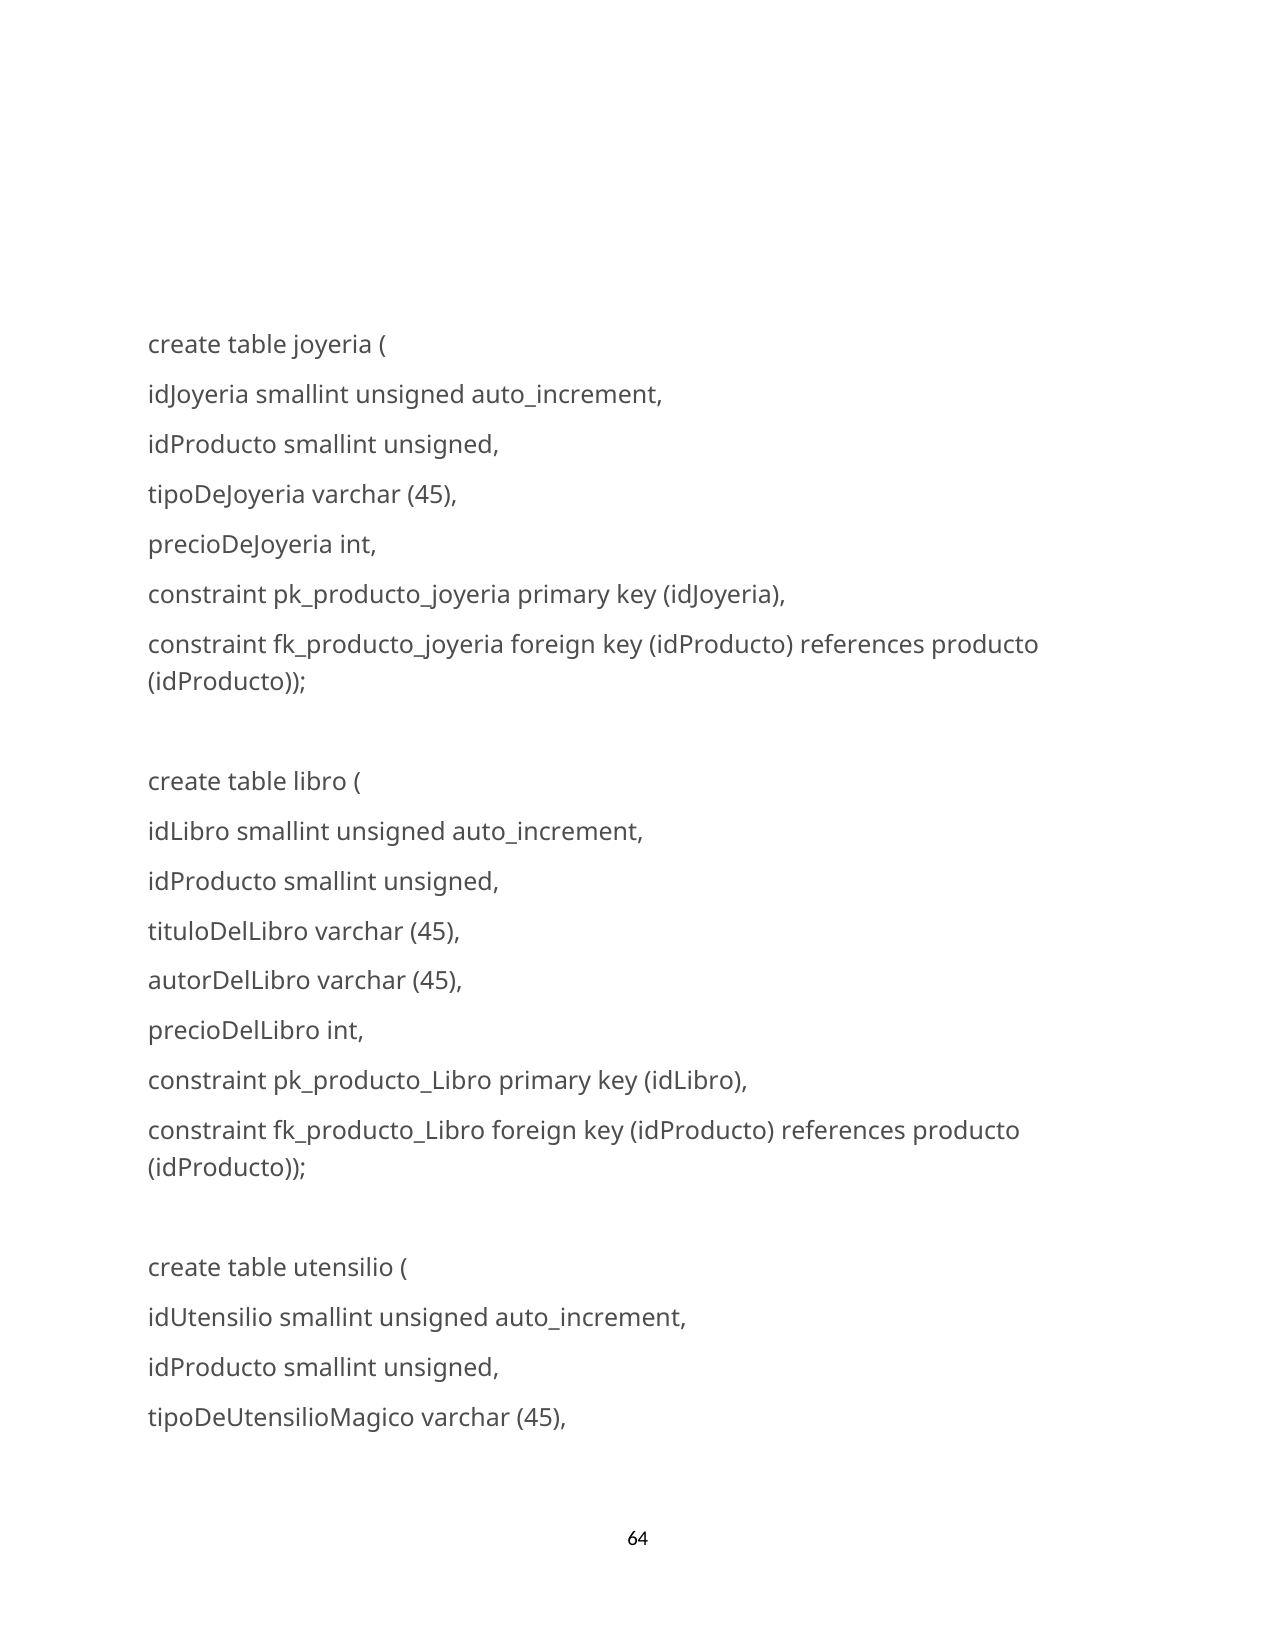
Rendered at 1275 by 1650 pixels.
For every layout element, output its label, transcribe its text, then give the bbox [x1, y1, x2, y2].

text create table joyeria ( [148, 327, 1127, 361]
text create table libro ( [148, 763, 1127, 797]
text idLibro smallint unsigned auto_increment, [148, 813, 1127, 847]
text create table utensilio ( [148, 1250, 1127, 1284]
text constraint fk_producto_Libro foreign key (idProducto) references producto (idProducto)); [148, 1113, 1127, 1184]
text constraint pk_producto_Libro primary key (idLibro), [148, 1063, 1127, 1097]
text constraint fk_producto_joyeria foreign key (idProducto) references producto (idProducto)); [148, 626, 1127, 698]
text tipoDeJoyeria varchar (45), [148, 477, 1127, 511]
text precioDeJoyeria int, [148, 526, 1127, 561]
text tituloDelLibro varchar (45), [148, 913, 1127, 947]
text idJoyeria smallint unsigned auto_increment, [148, 377, 1127, 411]
text idProducto smallint unsigned, [148, 863, 1127, 897]
text tipoDeUtensilioMagico varchar (45), [148, 1399, 1127, 1434]
text idProducto smallint unsigned, [148, 1350, 1127, 1384]
text constraint pk_producto_joyeria primary key (idJoyeria), [148, 576, 1127, 610]
text precioDelLibro int, [148, 1013, 1127, 1047]
text idUtensilio smallint unsigned auto_increment, [148, 1300, 1127, 1334]
text autorDelLibro varchar (45), [148, 963, 1127, 997]
text idProducto smallint unsigned, [148, 427, 1127, 461]
